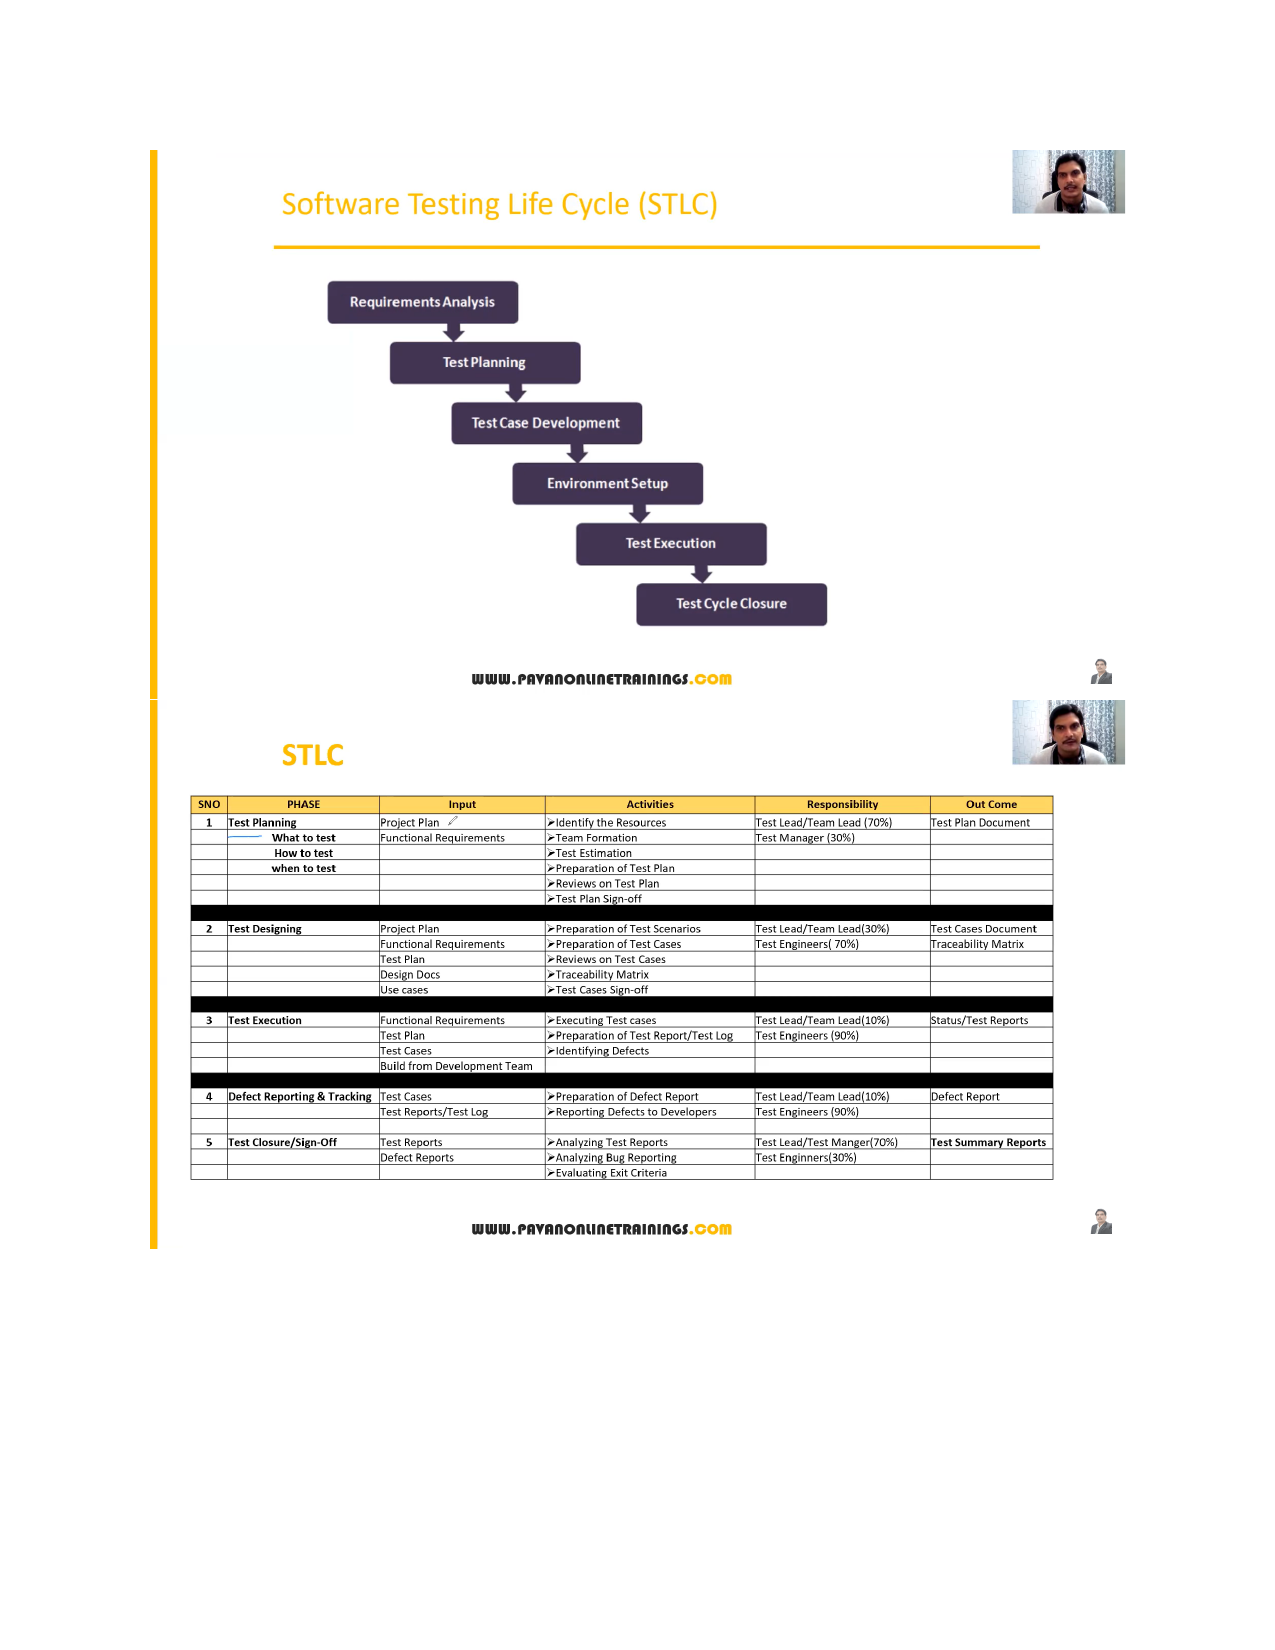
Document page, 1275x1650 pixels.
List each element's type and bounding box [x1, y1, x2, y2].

picture [150, 150, 1125, 699]
picture [150, 700, 1125, 1249]
